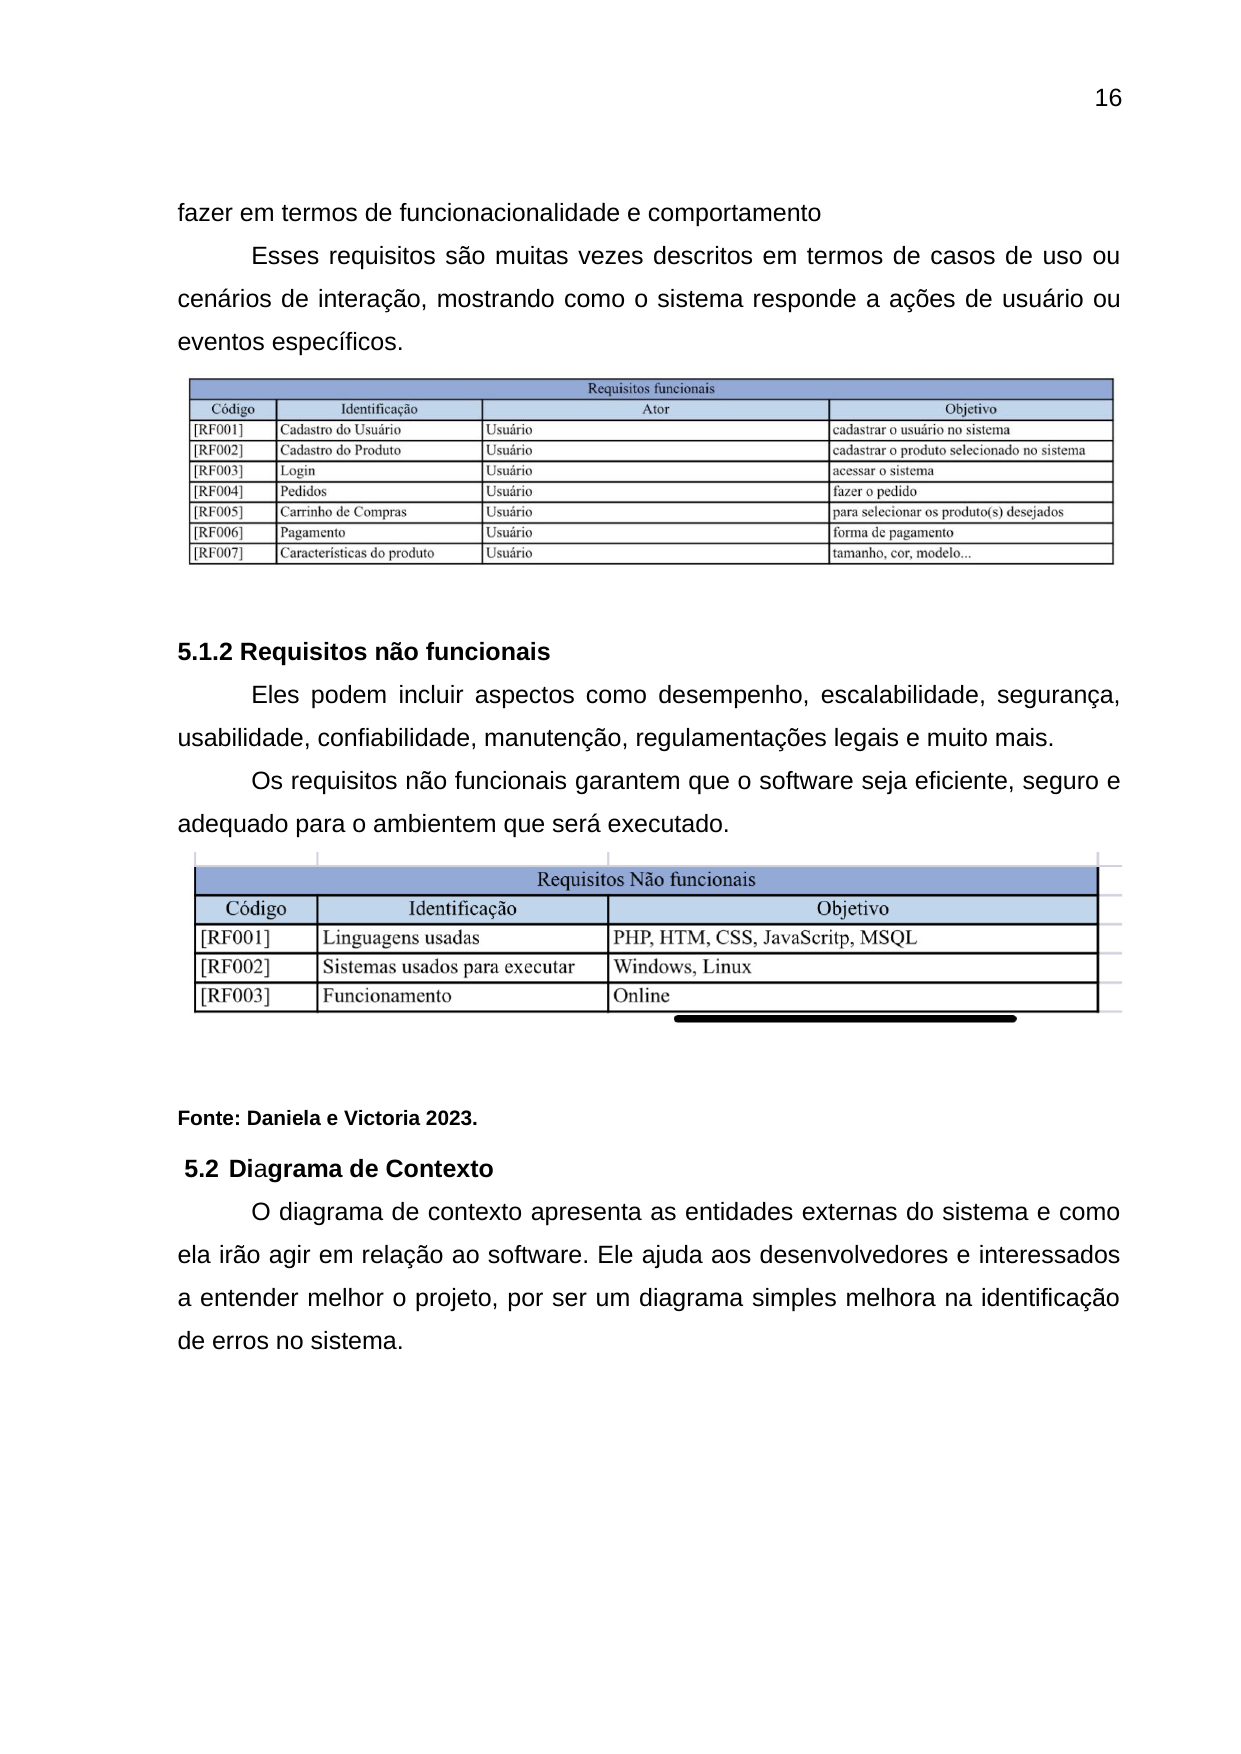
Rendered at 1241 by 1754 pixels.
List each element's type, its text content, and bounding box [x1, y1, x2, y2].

subtitle Diagrama de Contexto [184, 1154, 1122, 1182]
text Esses requisitos são muitas vezes descritos em termos de casos de uso ou cenários de interação, mostrando como o sistema responde a ações de usuário ou eventos específicos. [177, 241, 1122, 356]
picture [177, 852, 1123, 1034]
text Eles podem incluir aspectos como desempenho, escalabilidade, segurança, usabilidade, confiabilidade, manutenção, regulamentações legais e muito mais. [177, 680, 1122, 752]
text O diagrama de contexto apresenta as entidades externas do sistema e como ela irão agir em relação ao software. Ele ajuda aos desenvolvedores e interessados a entender melhor o projeto, por ser um diagrama simples melhora na identificação de erros no sistema. [177, 1197, 1122, 1355]
subtitle 5.1.2 Requisitos não funcionais [177, 637, 1122, 666]
picture [177, 370, 1123, 565]
text Fonte: Daniela e Victoria 2023. [177, 1106, 1122, 1130]
text Os requisitos não funcionais garantem que o software seja eficiente, seguro e adequado para o ambientem que será executado. [177, 766, 1122, 838]
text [177, 198, 1122, 226]
